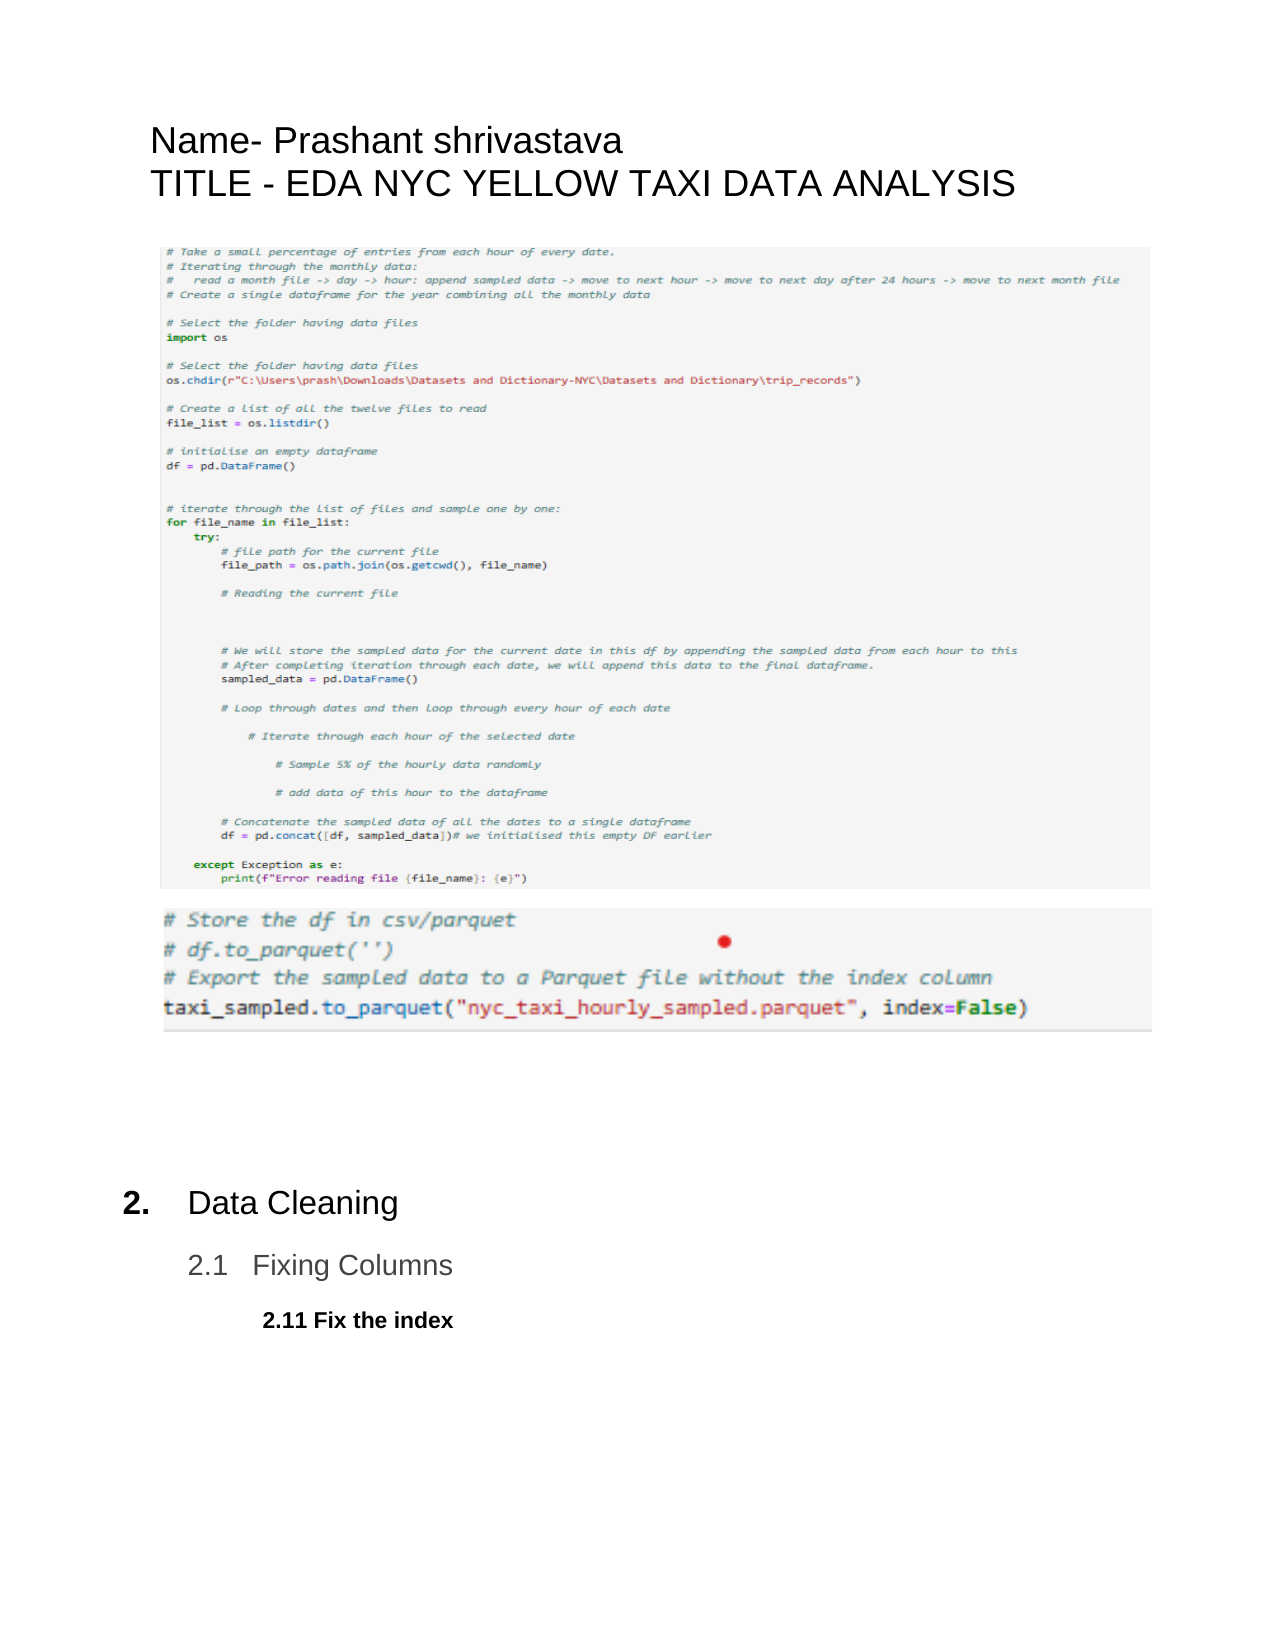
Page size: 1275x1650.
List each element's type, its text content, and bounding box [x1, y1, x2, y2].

subtitle Data Cleaning [150, 1183, 1125, 1221]
text 2.11 Fix the index [262, 1307, 1125, 1334]
picture [163, 908, 1153, 1032]
subtitle 2.1 Fixing Columns [187, 1248, 1125, 1281]
picture [160, 247, 1150, 889]
